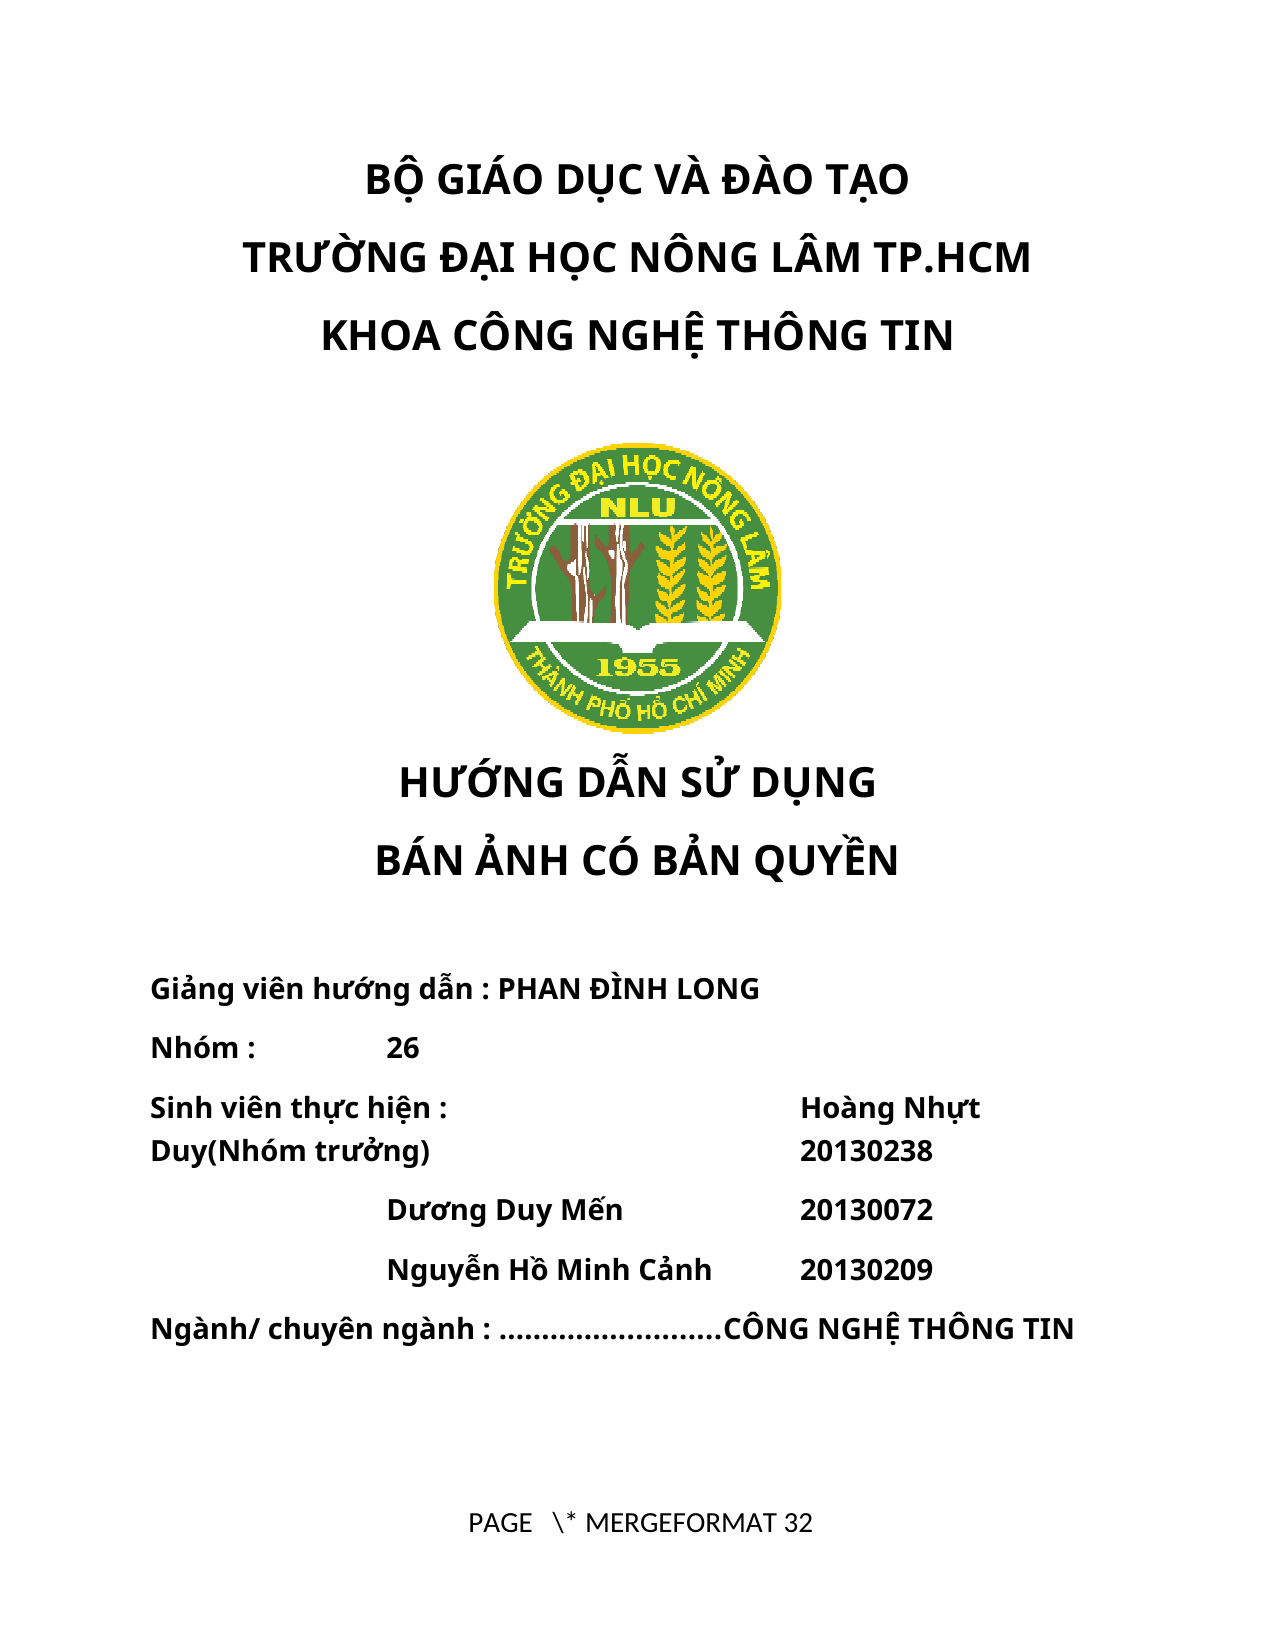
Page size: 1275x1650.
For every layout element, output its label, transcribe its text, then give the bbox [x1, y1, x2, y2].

text BỘ GIÁO DỤC VÀ ĐÀO TẠO [150, 150, 1125, 207]
text Dương Duy Mến 20130072 [150, 1189, 1125, 1229]
text BÁN ẢNH CÓ BẢN QUYỀN [150, 831, 1125, 887]
picture [493, 443, 782, 734]
text Nguyễn Hồ Minh Cảnh 20130209 [150, 1249, 1125, 1288]
text Sinh viên thực hiện : Hoàng Nhựt Duy(Nhóm trưởng) 20130238 [150, 1087, 1125, 1169]
text KHOA CÔNG NGHỆ THÔNG TIN [150, 306, 1125, 363]
text HƯỚNG DẪN SỬ DỤNG [150, 753, 1125, 809]
text Ngành/ chuyên ngành : CÔNG NGHỆ THÔNG TIN [150, 1308, 1125, 1348]
text Giảng viên hướng dẫn : PHAN ĐÌNH LONG [150, 968, 1125, 1008]
text TRƯỜNG ĐẠI HỌC NÔNG LÂM TP.HCM [150, 228, 1125, 285]
text Nhóm : 26 [150, 1027, 1125, 1067]
